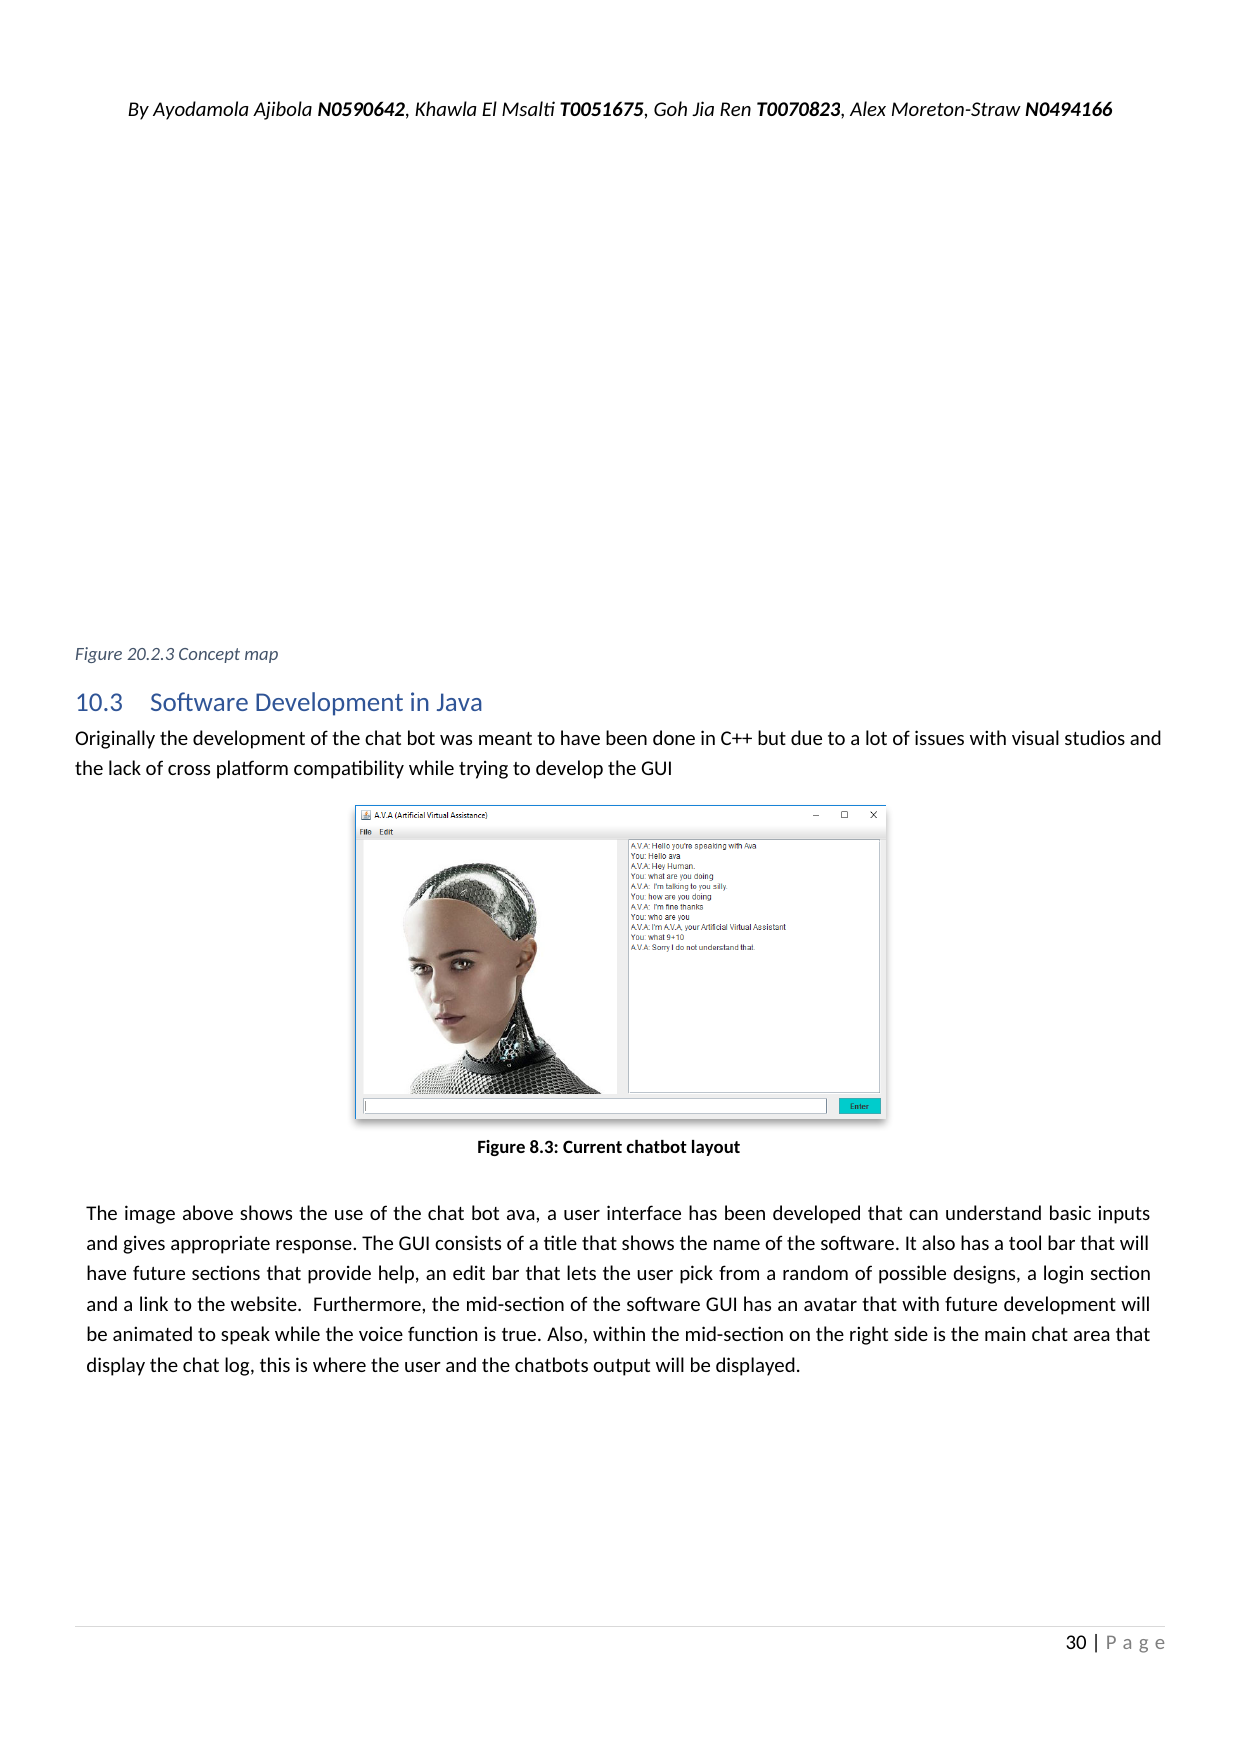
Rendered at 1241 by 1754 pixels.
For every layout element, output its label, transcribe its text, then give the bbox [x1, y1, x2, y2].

text Originally the development of the chat bot was meant to have been done in C++ but due to a lot of issues with visual studios and the lack of cross platform compatibility while trying to develop the GUI [75, 725, 1165, 781]
table_cell The image above shows the use of the chat bot ava, a user interface has been developed that can understand basic inputs and gives appropriate response. The GUI consists of a title that shows the name of the software. It also has a tool bar that will have future sections that provide help, an edit bar that lets the user pick from a random of possible designs, a login section and a link to the website. Furthermore, the mid-section of the software GUI has an avatar that with future development will be animated to speak while the voice function is true. Also, within the mid-section on the right side is the main chat area that display the chat log, this is where the user and the chatbots output will be displayed. [75, 1200, 1164, 1411]
table_header [75, 803, 1164, 1200]
picture [355, 805, 886, 1119]
subtitle 10.3 Software Development in Java [75, 686, 1165, 719]
